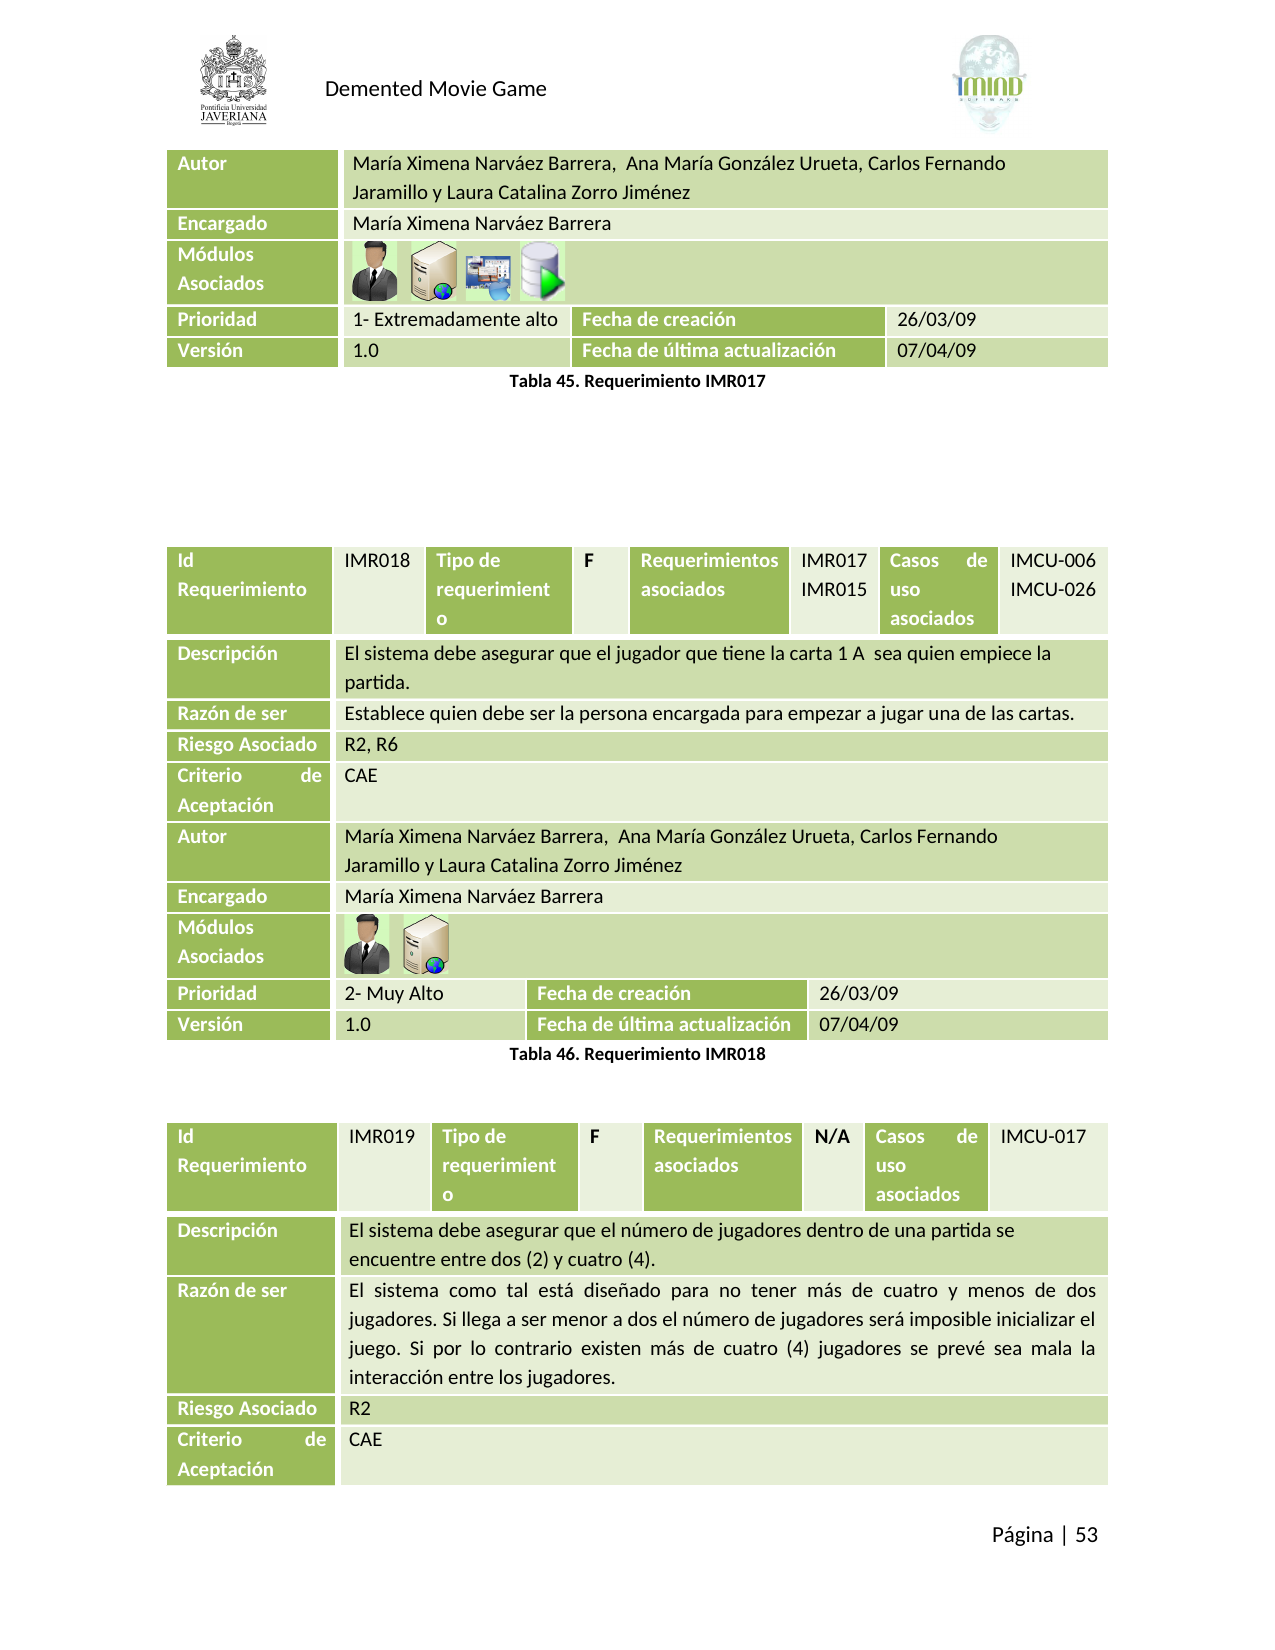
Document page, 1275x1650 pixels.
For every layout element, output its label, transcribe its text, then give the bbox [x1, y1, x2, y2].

picture [352, 241, 398, 301]
table_cell El sistema debe asegurar que el número de jugadores dentro de una partida se encuentre entre dos (2) y cuatro (4). [341, 1217, 1108, 1275]
table_cell María Ximena Narváez Barrera [336, 883, 1108, 912]
picture [520, 241, 566, 301]
table_cell Versión [167, 338, 338, 367]
table_cell R2 [341, 1396, 1108, 1424]
table_header IMCU-006 IMCU-026 [1000, 547, 1108, 634]
table_cell CAE [341, 1427, 1108, 1485]
table_cell Fecha de última actualización [527, 1011, 807, 1040]
table_cell Prioridad [167, 307, 338, 336]
table_cell [344, 241, 1108, 304]
table_cell 07/04/09 [809, 1011, 1108, 1040]
table_cell 26/03/09 [887, 307, 1108, 336]
picture [951, 35, 1033, 138]
table_cell Prioridad [167, 980, 330, 1009]
table_cell CAE [336, 763, 1108, 821]
table_cell Módulos Asociados [167, 241, 338, 304]
picture [411, 241, 457, 301]
table_header N/A [804, 1123, 863, 1211]
picture [200, 35, 267, 126]
table_cell 1- Extremadamente alto [344, 307, 570, 336]
table_cell Encargado [167, 210, 338, 239]
table_header Casos de uso asociados [865, 1123, 988, 1211]
table_header F [574, 547, 628, 634]
picture [403, 914, 449, 974]
table_header Id Requerimiento [167, 547, 332, 634]
table_header F [580, 1123, 642, 1211]
table_cell Razón de ser [167, 1277, 335, 1393]
table_cell Criterio de Aceptación [167, 763, 330, 821]
table_cell María Ximena Narváez Barrera, Ana María González Urueta, Carlos Fernando Jaramillo y Laura Catalina Zorro Jiménez [344, 150, 1108, 208]
table_cell El sistema como tal está diseñado para no tener más de cuatro y menos de dos jugadores. Si llega a ser menor a dos el número de jugadores será imposible inicializar el juego. Si por lo contrario existen más de cuatro (4) jugadores se prevé sea mala la interacción entre los jugadores. [341, 1277, 1108, 1393]
table_cell Módulos Asociados [167, 914, 330, 978]
picture [465, 256, 511, 301]
table_header IMR019 [339, 1123, 430, 1211]
table_cell Autor [167, 150, 338, 208]
text Tabla 45. Requerimiento IMR017 [177, 369, 1098, 392]
table_cell María Ximena Narváez Barrera [344, 210, 1108, 239]
table_header IMCU-017 [990, 1123, 1108, 1211]
table_header Tipo de requerimiento [432, 1123, 578, 1211]
table_cell Descripción [167, 640, 330, 698]
table_cell Razón de ser [167, 701, 330, 729]
picture [344, 914, 390, 974]
table_cell Fecha de creación [572, 307, 885, 336]
table_header IMR018 [334, 547, 424, 634]
table_cell Riesgo Asociado [167, 1396, 335, 1424]
table_cell María Ximena Narváez Barrera, Ana María González Urueta, Carlos Fernando Jaramillo y Laura Catalina Zorro Jiménez [336, 823, 1108, 881]
table_cell Fecha de última actualización [572, 338, 885, 367]
table_header IMR017 IMR015 [791, 547, 878, 634]
table_cell [336, 914, 1108, 978]
table_cell Criterio de Aceptación [167, 1427, 335, 1485]
table_cell 07/04/09 [887, 338, 1108, 367]
table_cell Fecha de creación [527, 980, 807, 1009]
table_cell R2, R6 [336, 732, 1108, 761]
table_cell Encargado [167, 883, 330, 912]
text Tabla 46. Requerimiento IMR018 [177, 1042, 1098, 1065]
table_cell 1.0 [336, 1011, 525, 1040]
table_cell Descripción [167, 1217, 335, 1275]
table_cell 26/03/09 [809, 980, 1108, 1009]
table_header Id Requerimiento [167, 1123, 337, 1211]
table_cell 1.0 [344, 338, 570, 367]
table_cell Riesgo Asociado [167, 732, 330, 761]
table_cell 2- Muy Alto [336, 980, 525, 1009]
table_cell Versión [167, 1011, 330, 1040]
table_cell Autor [167, 823, 330, 881]
table_header Tipo de requerimiento [426, 547, 572, 634]
table_header Requerimientos asociados [644, 1123, 802, 1211]
table_cell El sistema debe asegurar que el jugador que tiene la carta 1 A sea quien empiece la partida. [336, 640, 1108, 698]
table_cell Establece quien debe ser la persona encargada para empezar a jugar una de las cartas. [336, 701, 1108, 729]
table_header Requerimientos asociados [630, 547, 789, 634]
table_header Casos de uso asociados [880, 547, 998, 634]
